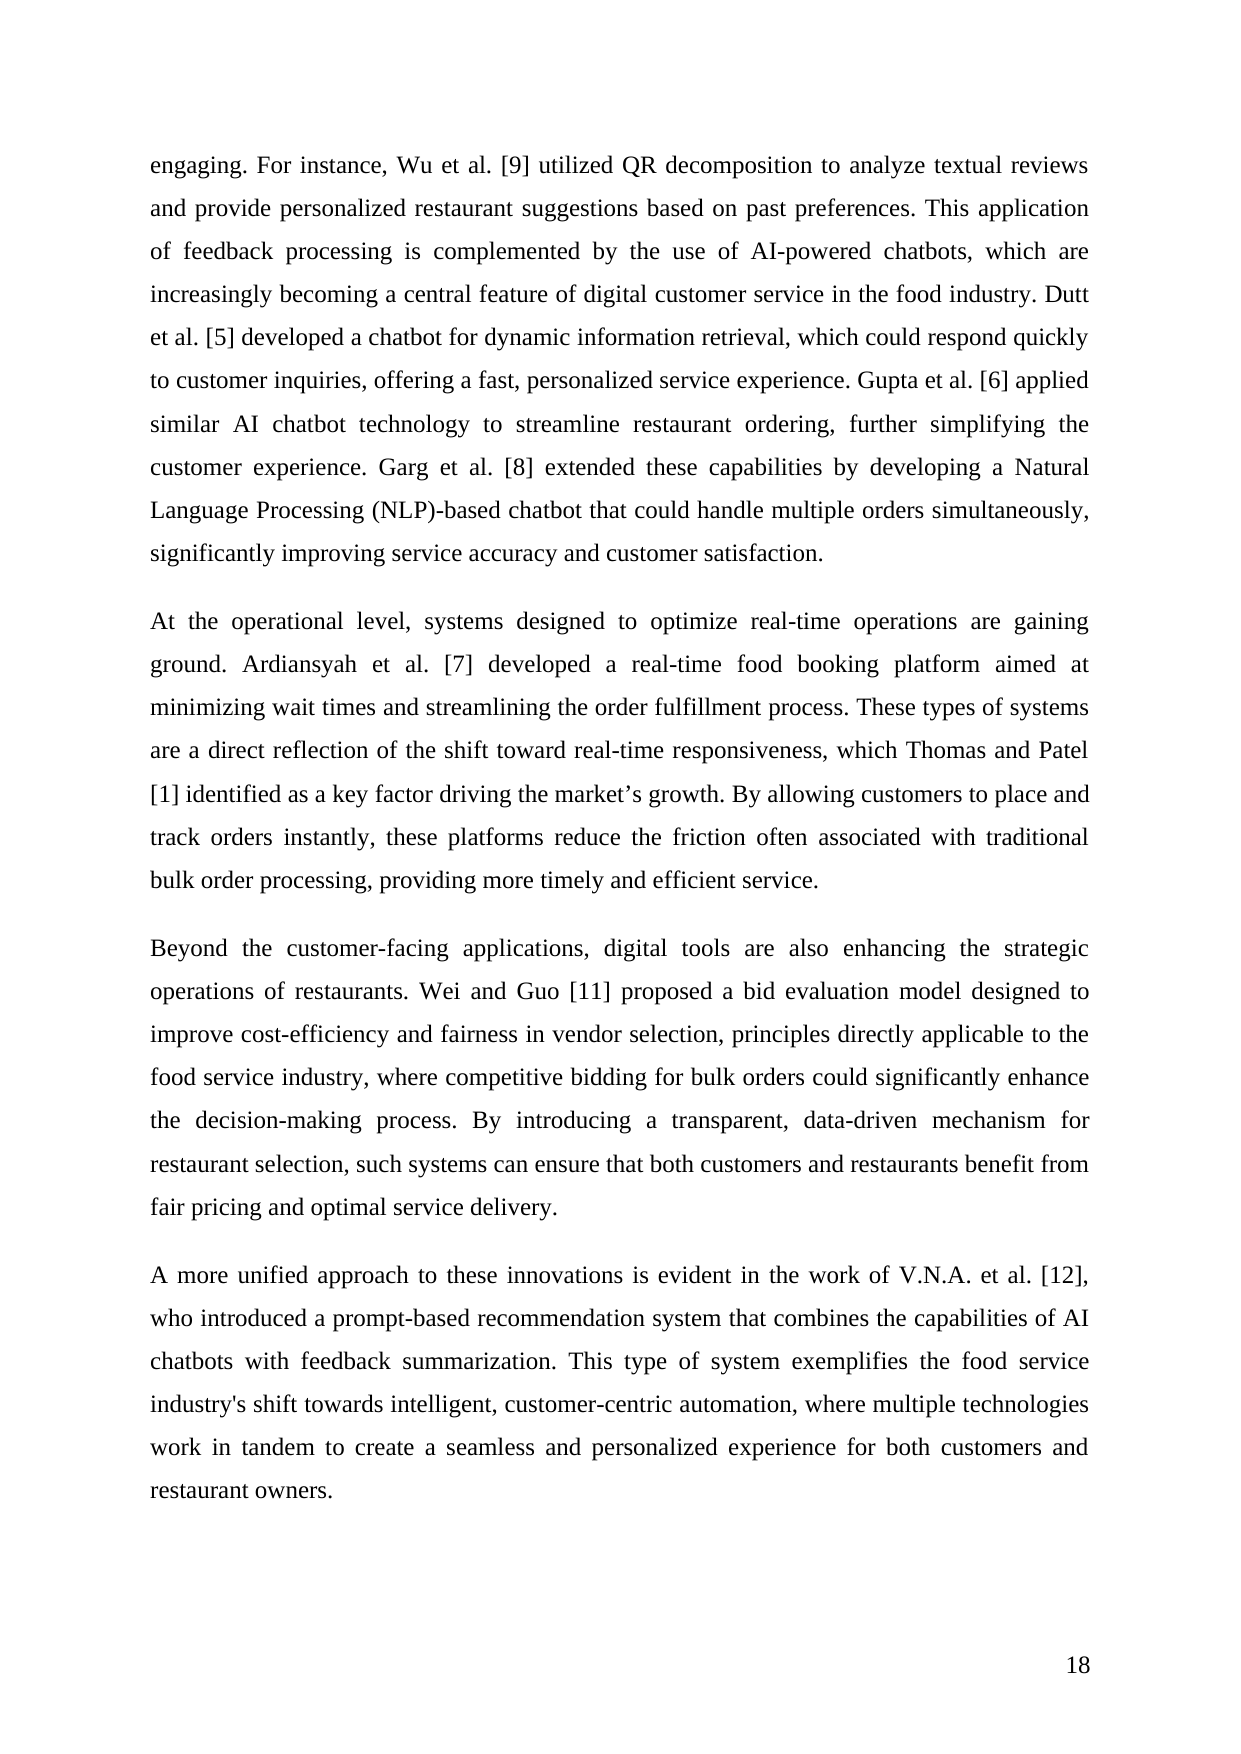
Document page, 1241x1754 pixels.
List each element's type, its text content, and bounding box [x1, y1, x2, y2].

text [150, 150, 1090, 567]
text Beyond the customer-facing applications, digital tools are also enhancing the strategic operations of restaurants. Wei and Guo [11] proposed a bid evaluation model designed to improve cost-efficiency and fairness in vendor selection, principles directly applicable to the food service industry, where competitive bidding for bulk orders could significantly enhance the decision-making process. By introducing a transparent, data-driven mechanism for restaurant selection, such systems can ensure that both customers and restaurants benefit from fair pricing and optimal service delivery. [150, 933, 1090, 1221]
text A more unified approach to these innovations is evident in the work of V.N.A. et al. [12], who introduced a prompt-based recommendation system that combines the capabilities of AI chatbots with feedback summarization. This type of system exemplifies the food service industry's shift towards intelligent, customer-centric automation, where multiple technologies work in tandem to create a seamless and personalized experience for both customers and restaurant owners. [150, 1260, 1090, 1504]
text At the operational level, systems designed to optimize real-time operations are gaining ground. Ardiansyah et al. [7] developed a real-time food booking platform aimed at minimizing wait times and streamlining the order fulfillment process. These types of systems are a direct reflection of the shift toward real-time responsiveness, which Thomas and Patel [1] identified as a key factor driving the market’s growth. By allowing customers to place and track orders instantly, these platforms reduce the friction often associated with traditional bulk order processing, providing more timely and efficient service. [150, 606, 1090, 894]
